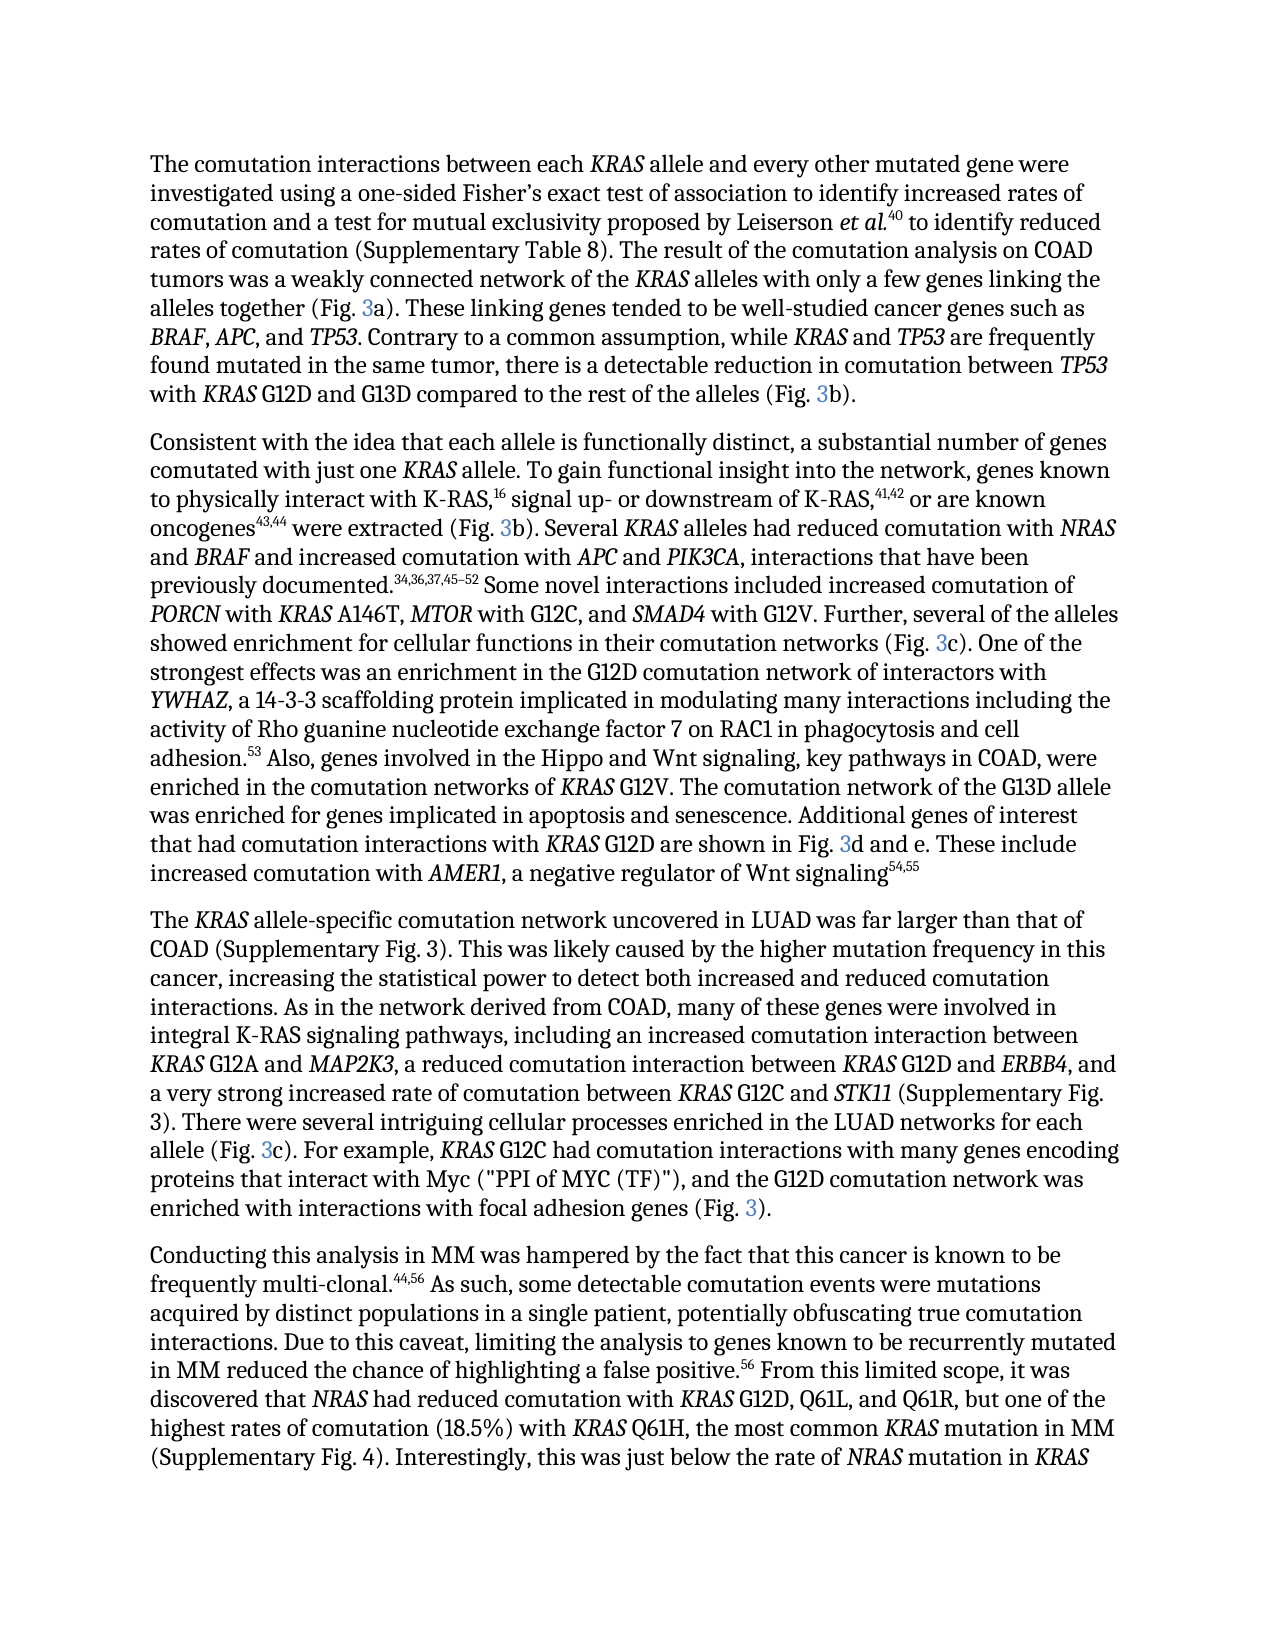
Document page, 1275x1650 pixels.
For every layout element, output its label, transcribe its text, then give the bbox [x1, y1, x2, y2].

text The KRAS allele-specific comutation network uncovered in LUAD was far larger than that of COAD (Supplementary Fig. 3). This was likely caused by the higher mutation frequency in this cancer, increasing the statistical power to detect both increased and reduced comutation interactions. As in the network derived from COAD, many of these genes were involved in integral K-RAS signaling pathways, including an increased comutation interaction between KRAS G12A and MAP2K3, a reduced comutation interaction between KRAS G12D and ERBB4, and a very strong increased rate of comutation between KRAS G12C and STK11 (Supplementary Fig. 3). There were several intriguing cellular processes enriched in the LUAD networks for each allele (Fig. 3c). For example, KRAS G12C had comutation interactions with many genes encoding proteins that interact with Myc ("PPI of MYC (TF)"), and the G12D comutation network was enriched with interactions with focal adhesion genes (Fig. 3). [150, 906, 1125, 1222]
text Consistent with the idea that each allele is functionally distinct, a substantial number of genes comutated with just one KRAS allele. To gain functional insight into the network, genes known to physically interact with K-RAS,16 signal up- or downstream of K-RAS,41,42 or are known oncogenes43,44 were extracted (Fig. 3b). Several KRAS alleles had reduced comutation with NRAS and BRAF and increased comutation with APC and PIK3CA, interactions that have been previously documented.34,36,37,45–52 Some novel interactions included increased comutation of PORCN with KRAS A146T, MTOR with G12C, and SMAD4 with G12V. Further, several of the alleles showed enrichment for cellular functions in their comutation networks (Fig. 3c). One of the strongest effects was an enrichment in the G12D comutation network of interactors with YWHAZ, a 14-3-3 scaffolding protein implicated in modulating many interactions including the activity of Rho guanine nucleotide exchange factor 7 on RAC1 in phagocytosis and cell adhesion.53 Also, genes involved in the Hippo and Wnt signaling, key pathways in COAD, were enriched in the comutation networks of KRAS G12V. The comutation network of the G13D allele was enriched for genes implicated in apoptosis and senescence. Additional genes of interest that had comutation interactions with KRAS G12D are shown in Fig. 3d and e. These include increased comutation with AMER1, a negative regulator of Wnt signaling54,55 [150, 427, 1125, 887]
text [150, 1241, 1125, 1471]
text The comutation interactions between each KRAS allele and every other mutated gene were investigated using a one-sided Fisher’s exact test of association to identify increased rates of comutation and a test for mutual exclusivity proposed by Leiserson et al.40 to identify reduced rates of comutation (Supplementary Table 8). The result of the comutation analysis on COAD tumors was a weakly connected network of the KRAS alleles with only a few genes linking the alleles together (Fig. 3a). These linking genes tended to be well-studied cancer genes such as BRAF, APC, and TP53. Contrary to a common assumption, while KRAS and TP53 are frequently found mutated in the same tumor, there is a detectable reduction in comutation between TP53 with KRAS G12D and G13D compared to the rest of the alleles (Fig. 3b). [150, 150, 1125, 409]
